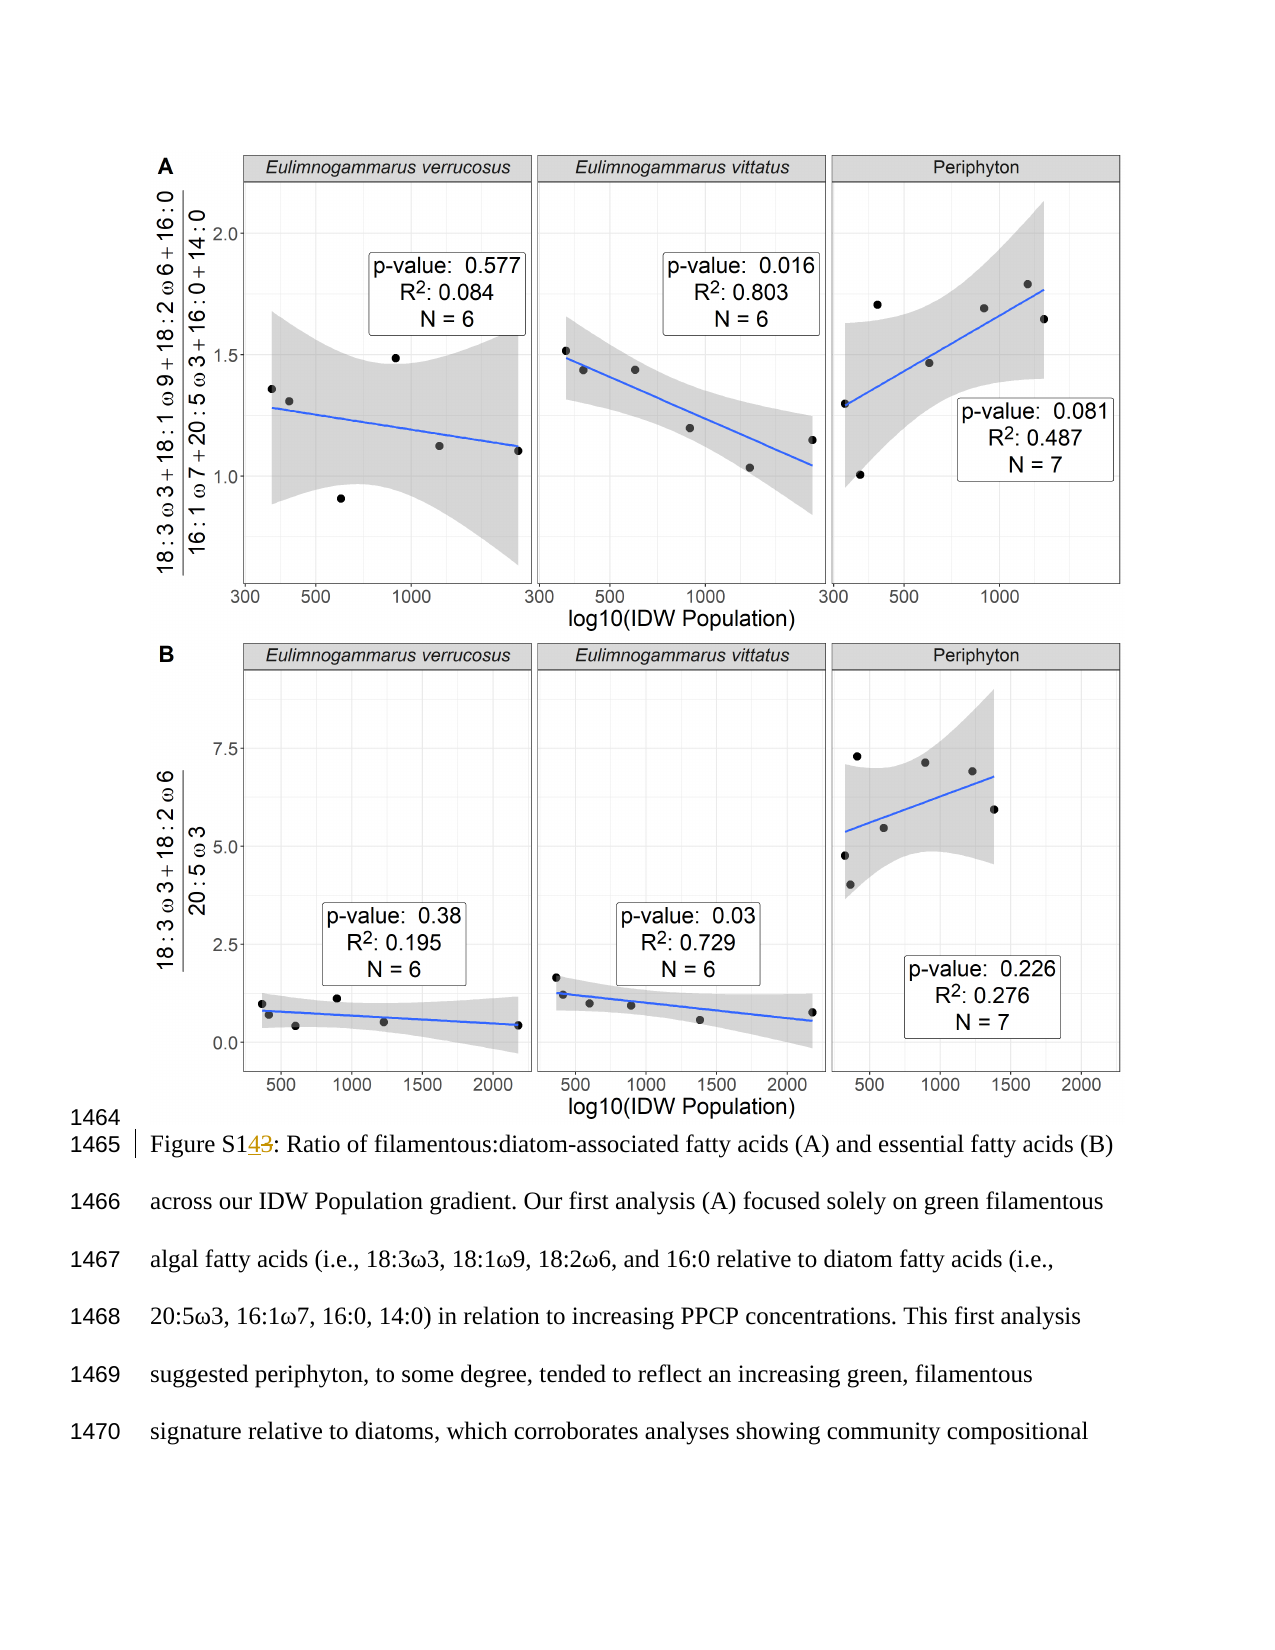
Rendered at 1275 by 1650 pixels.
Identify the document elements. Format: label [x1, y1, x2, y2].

picture [150, 150, 1125, 1125]
text [150, 1129, 1125, 1445]
